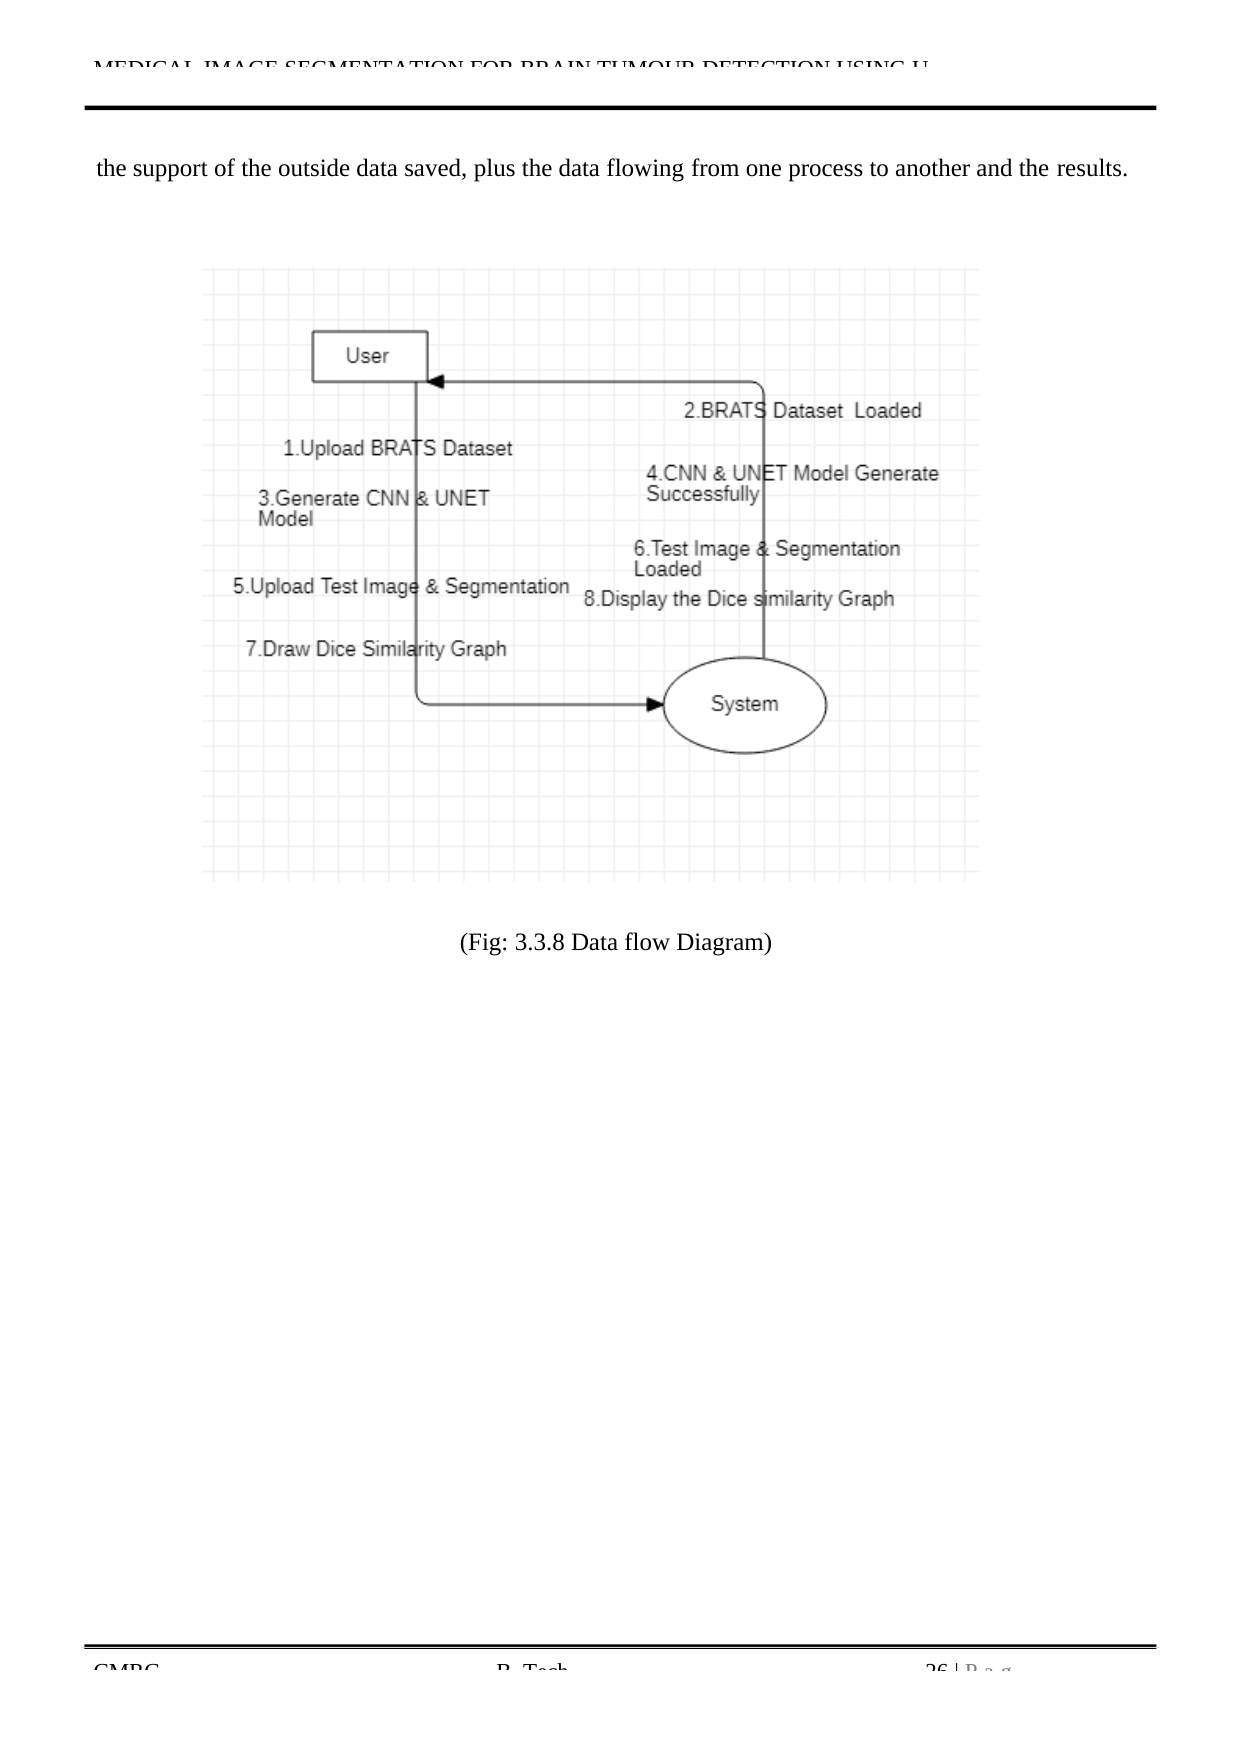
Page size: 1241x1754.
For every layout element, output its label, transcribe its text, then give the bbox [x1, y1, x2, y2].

text the support of the outside data saved, plus the data flowing from one process to another and the results. [83, 153, 1141, 182]
text (Fig: 3.3.8 Data flow Diagram) [104, 927, 1128, 956]
picture [202, 267, 980, 882]
